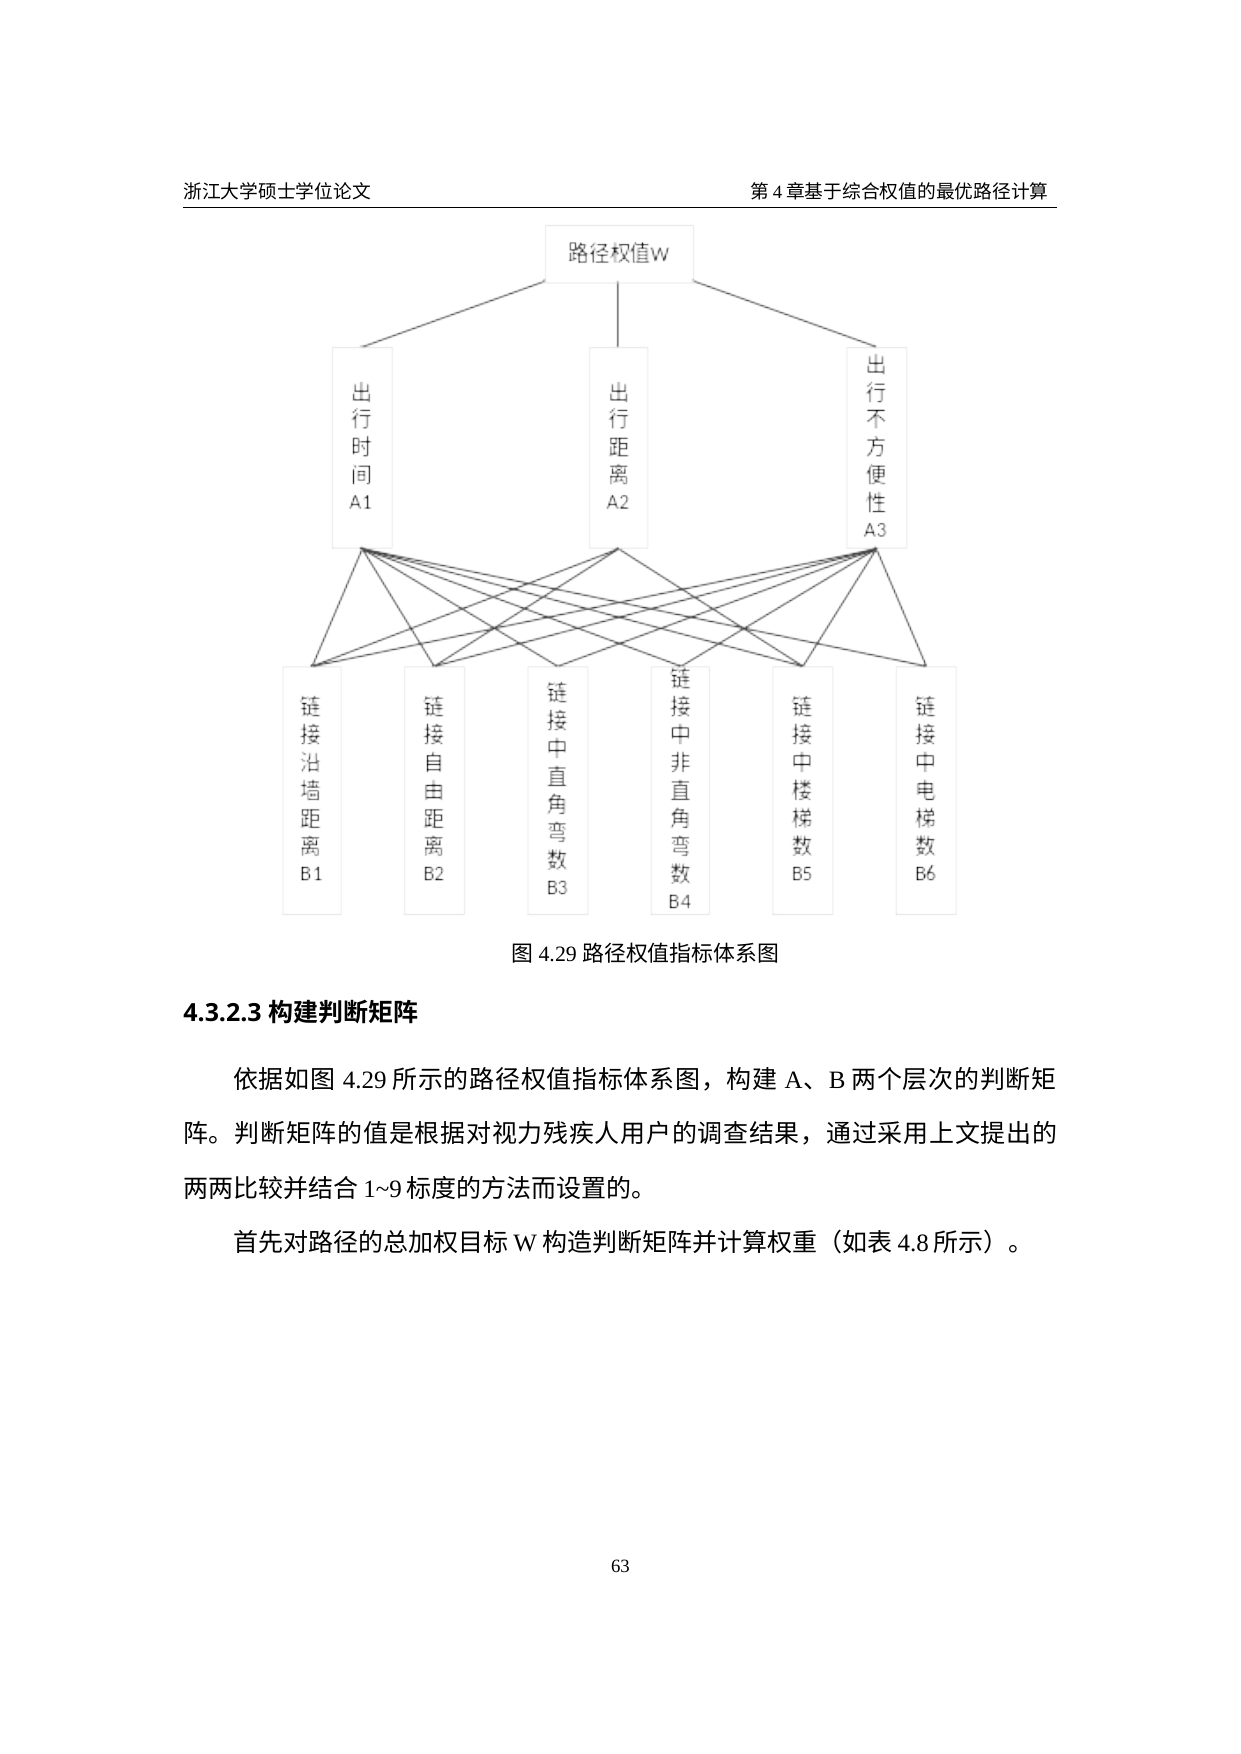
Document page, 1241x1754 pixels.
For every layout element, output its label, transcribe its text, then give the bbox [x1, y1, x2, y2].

subtitle 构建判断矩阵 [183, 993, 1057, 1029]
